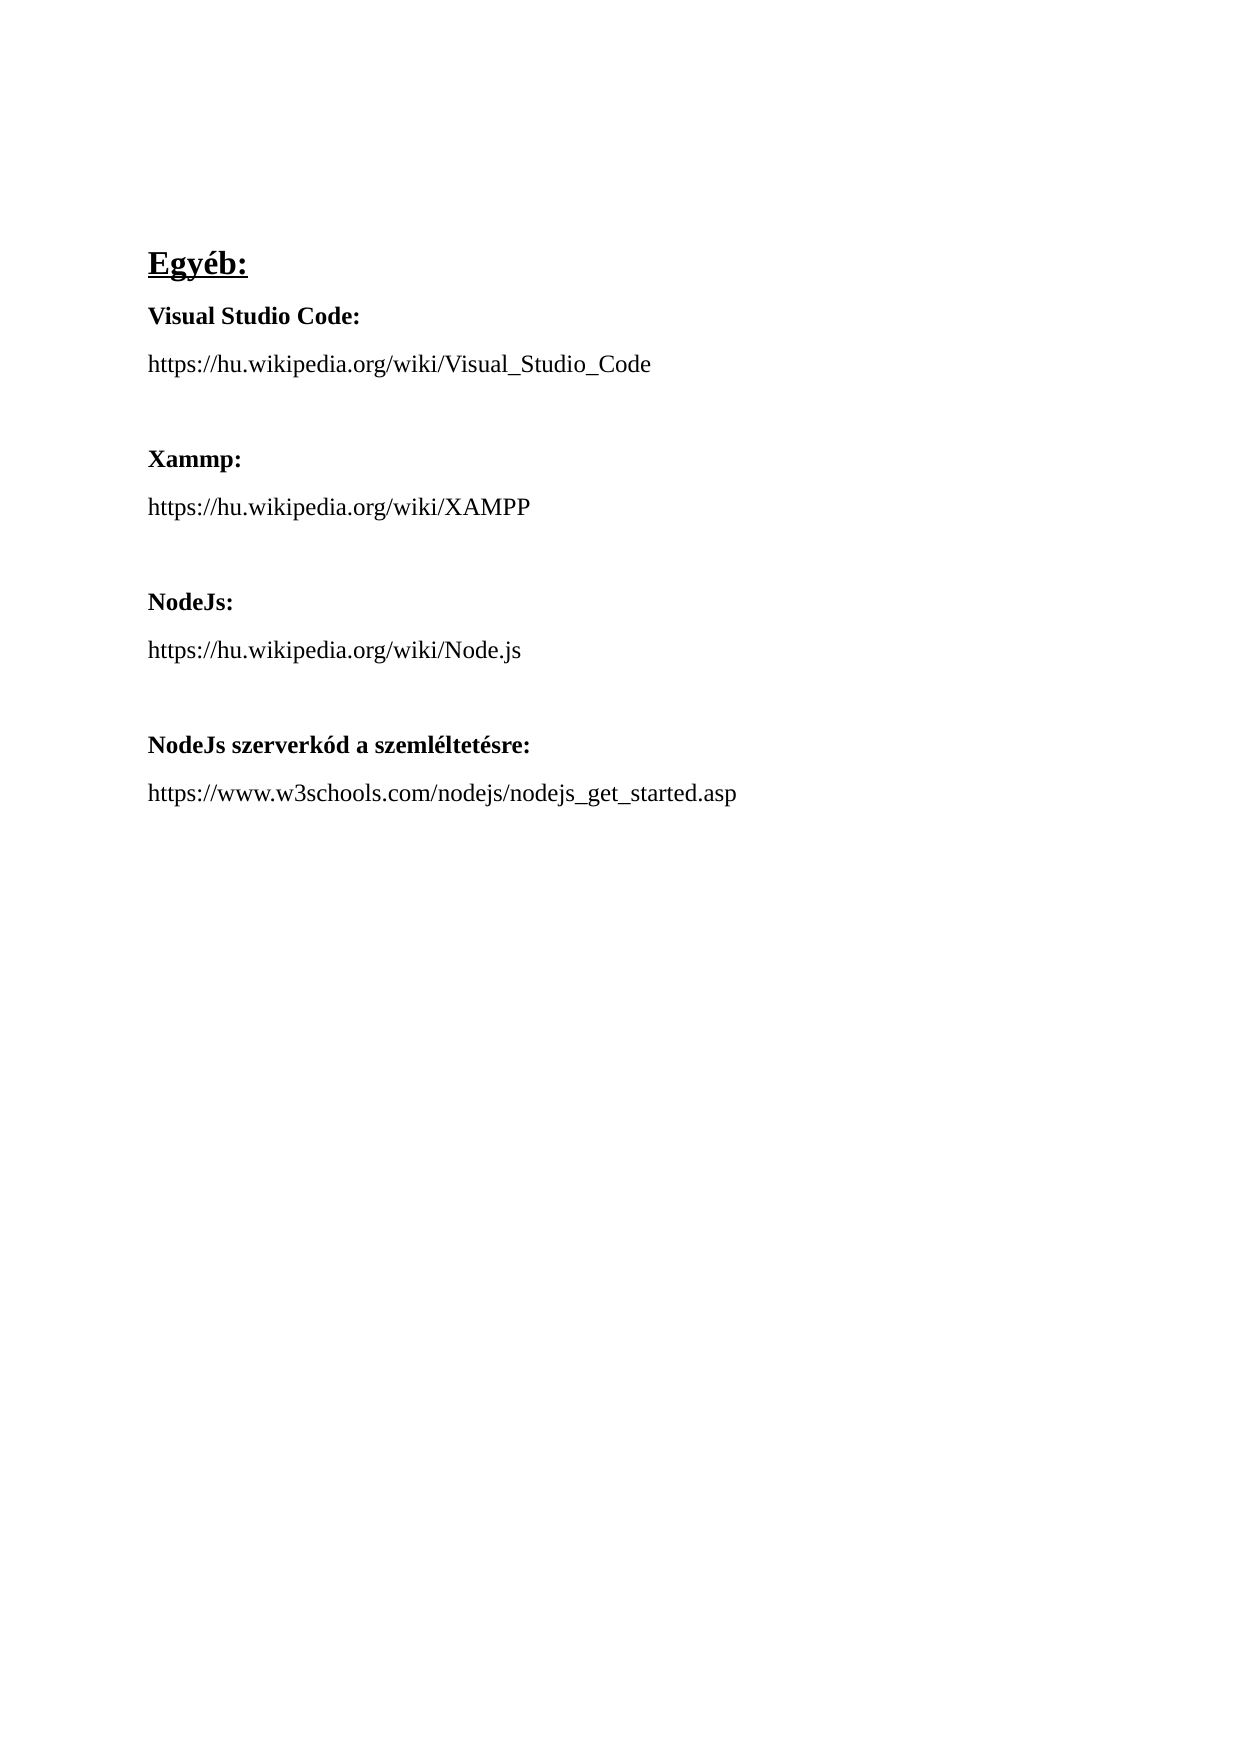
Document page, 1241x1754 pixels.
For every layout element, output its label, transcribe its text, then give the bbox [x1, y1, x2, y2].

text https://www.w3schools.com/nodejs/nodejs_get_started.asp [148, 778, 1093, 807]
text Egyéb: [148, 243, 1093, 281]
text https://hu.wikipedia.org/wiki/XAMPP [148, 492, 1093, 521]
text NodeJs szerverkód a szemléltetésre: [148, 730, 1093, 759]
text Xammp: [148, 444, 1093, 473]
text https://hu.wikipedia.org/wiki/Visual_Studio_Code [148, 349, 1093, 377]
text NodeJs: [148, 587, 1093, 616]
text https://hu.wikipedia.org/wiki/Node.js [148, 635, 1093, 664]
text Visual Studio Code: [148, 301, 1093, 330]
